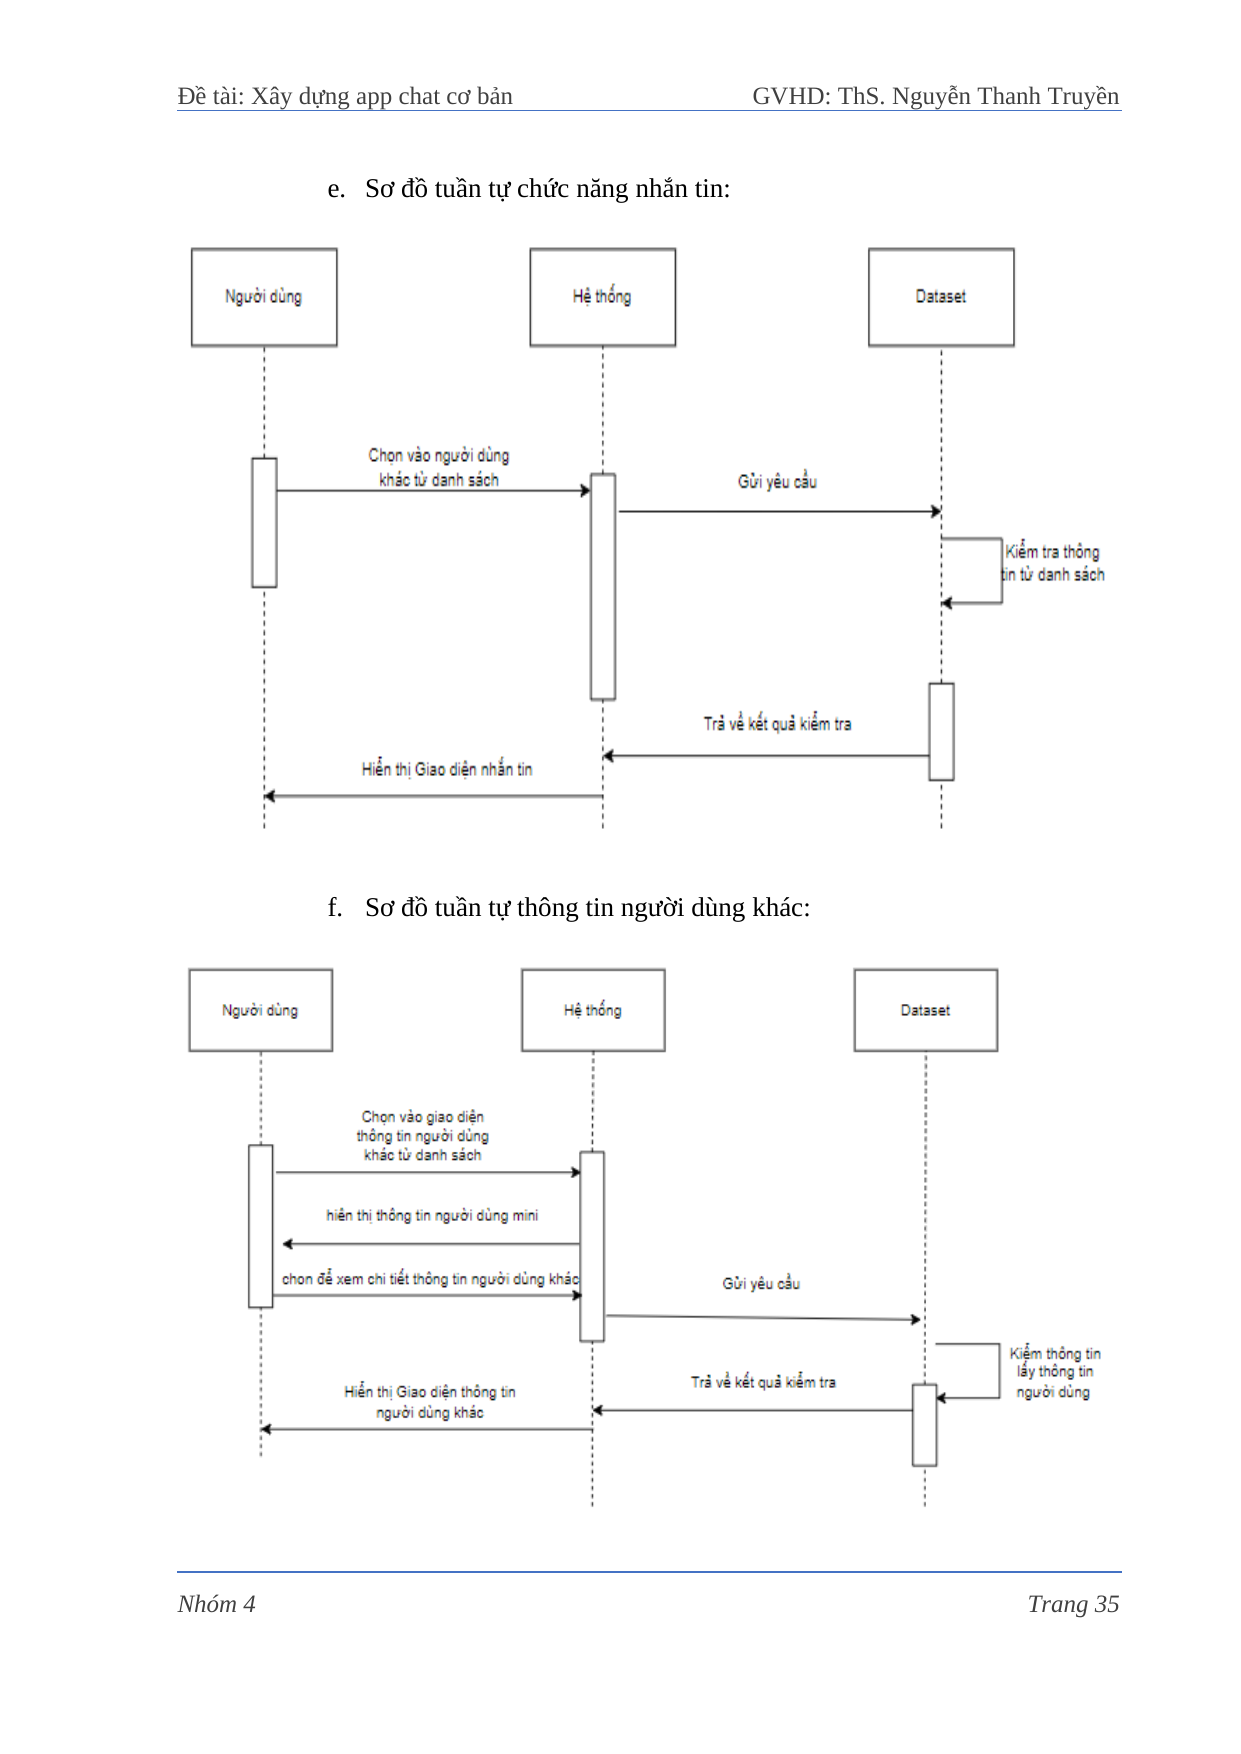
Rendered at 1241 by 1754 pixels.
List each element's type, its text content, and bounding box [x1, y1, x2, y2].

picture [177, 231, 1123, 863]
list Sơ đồ tuần tự chức năng nhắn tin: [327, 172, 1122, 203]
picture [177, 949, 1123, 1523]
list Sơ đồ tuần tự thông tin người dùng khác: [327, 891, 1122, 922]
